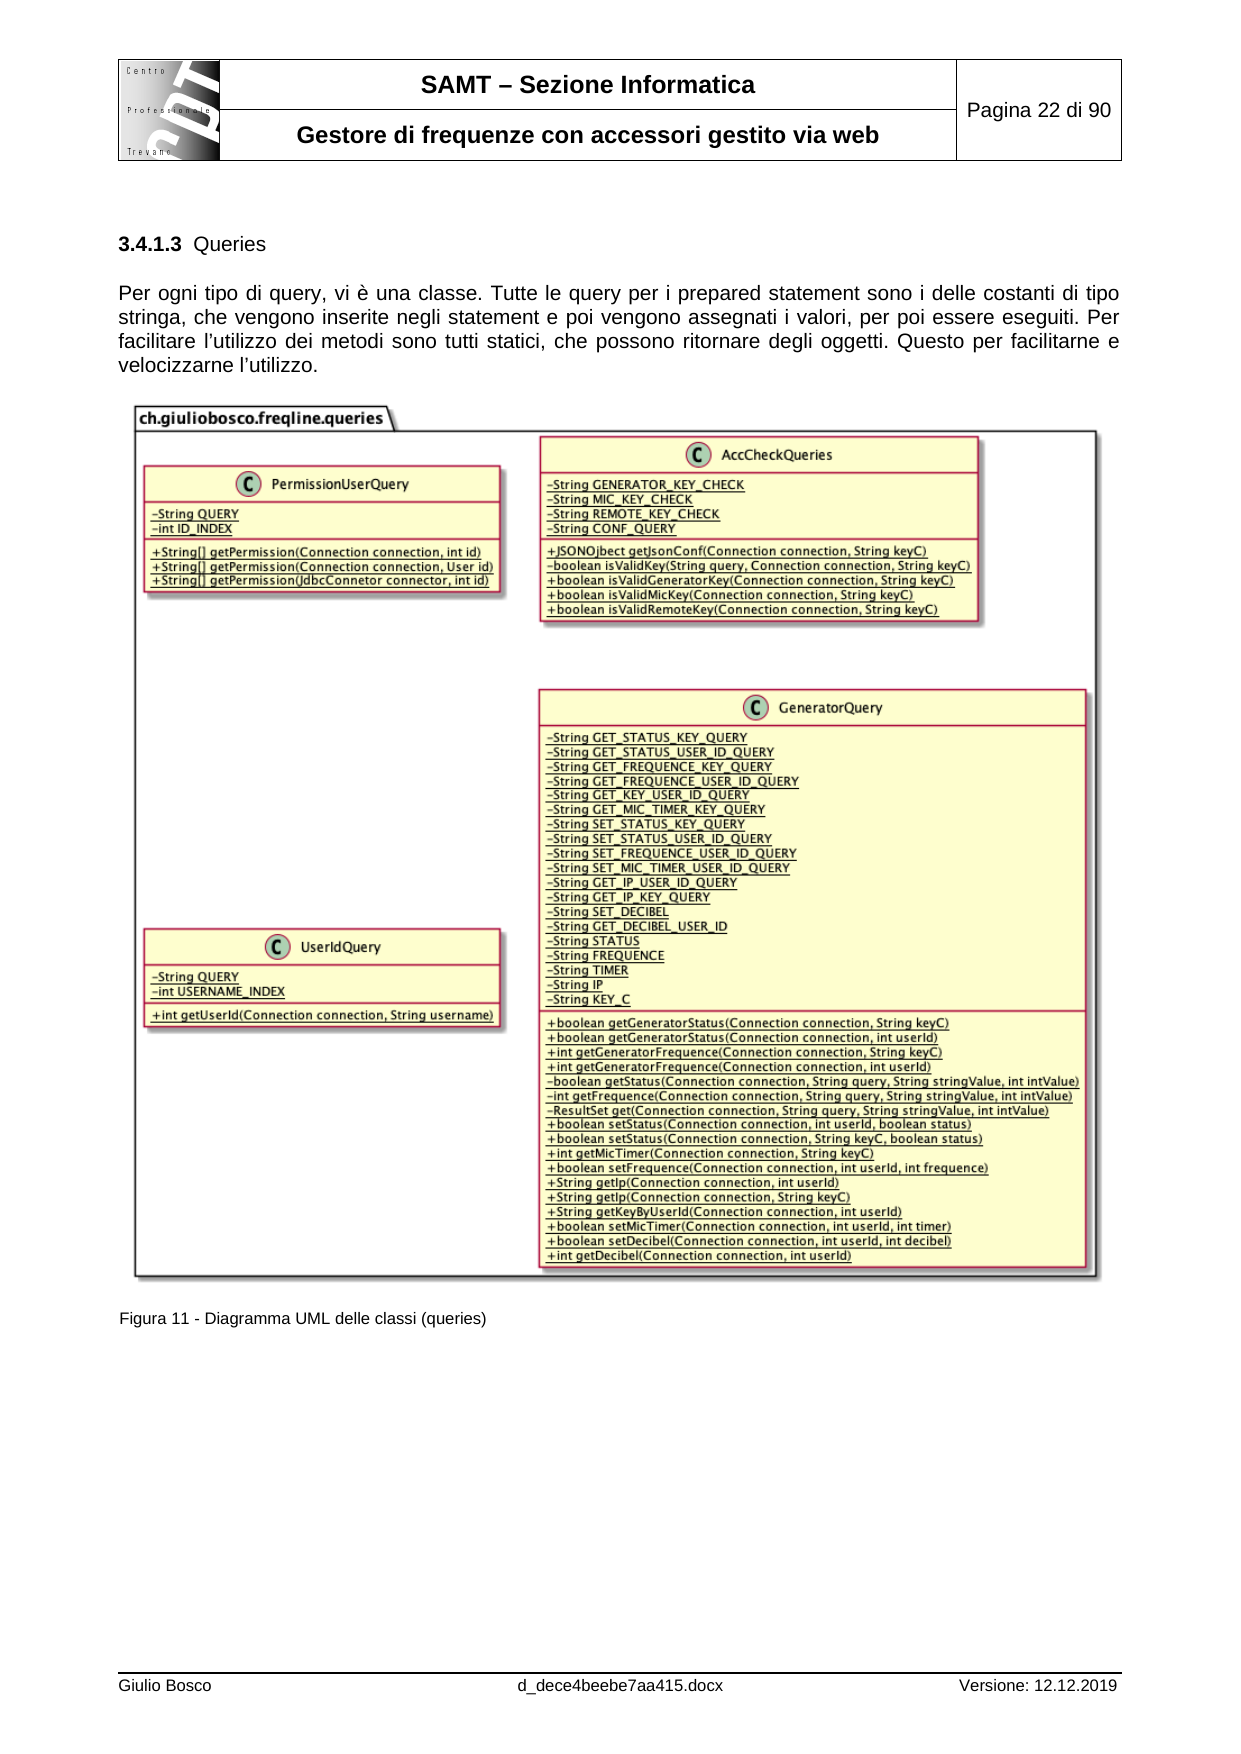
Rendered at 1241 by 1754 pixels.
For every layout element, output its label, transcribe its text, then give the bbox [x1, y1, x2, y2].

subtitle Queries [118, 232, 1122, 256]
picture [119, 60, 220, 160]
text Per ogni tipo di query, vi è una classe. Tutte le query per i prepared statement sono i delle costanti di tipo stringa, che vengono inserite negli statement e poi vengono assegnati i valori, per poi essere eseguiti. Per facilitare l’utilizzo dei metodi sono tutti statici, che possono ritornare degli oggetti. Questo per facilitarne e velocizzarne l’utilizzo. [118, 281, 1122, 377]
picture [119, 388, 1119, 1288]
